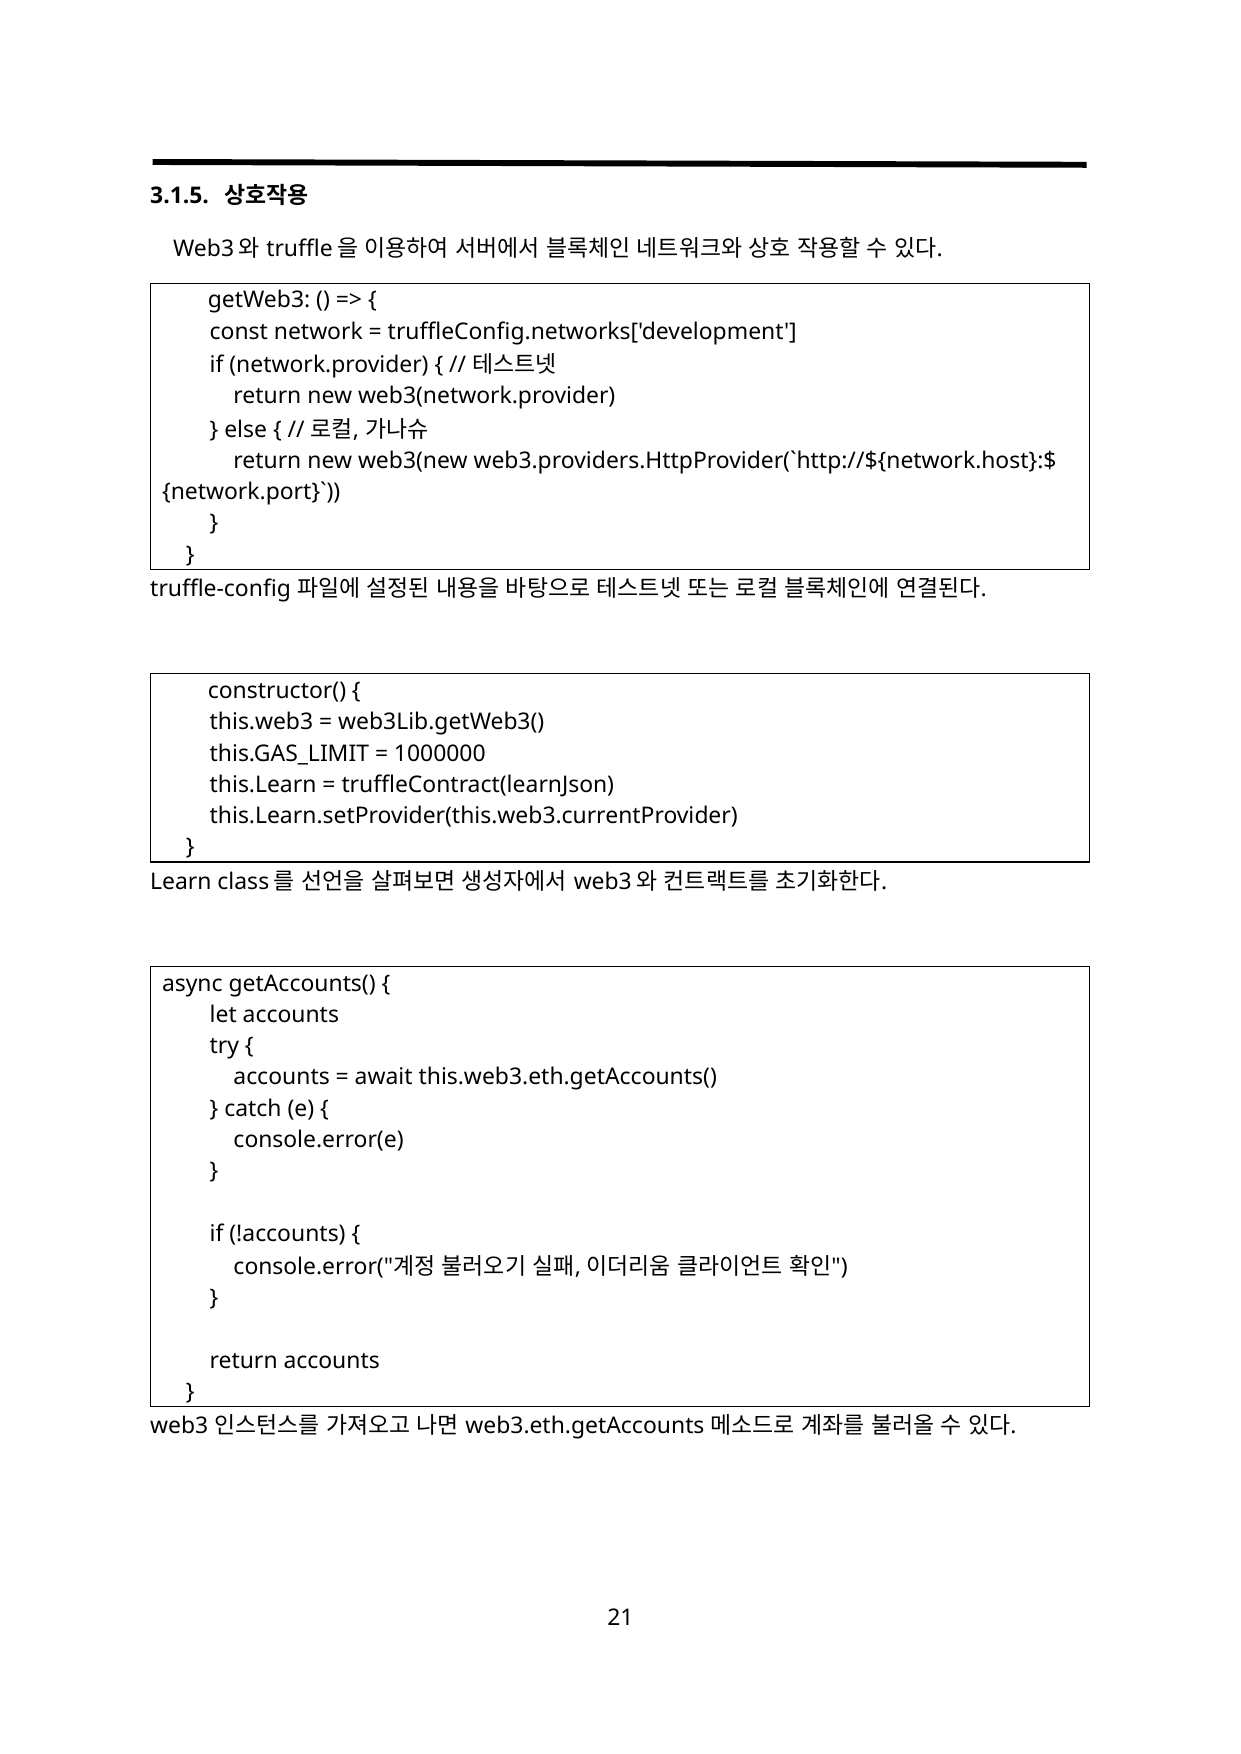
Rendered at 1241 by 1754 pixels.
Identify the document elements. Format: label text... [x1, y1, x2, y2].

table_header constructor() { this.web3 = web3Lib.getWeb3() this.GAS_LIMIT = 1000000 this.Learn = truffleContract(learnJson) this.Learn.setProvider(this.web3.currentProvider) } [151, 674, 1089, 861]
text web3 인스턴스를 가져오고 나면 web3.eth.getAccounts 메소드로 계좌를 불러올 수 있다. [150, 1407, 1090, 1441]
table_header getWeb3: () => { const network = truffleConfig.networks['development'] if (network.provider) { // 테스트넷 return new web3(network.provider) } else { // 로컬, 가나슈 return new web3(new web3.providers.HttpProvider(`http://${network.host}:${network.port}`)) } } [151, 284, 1089, 569]
text Learn class를 선언을 살펴보면 생성자에서 web3와 컨트랙트를 초기화한다. [150, 863, 1090, 896]
text Web3와 truffle을 이용하여 서버에서 블록체인 네트워크와 상호 작용할 수 있다. [150, 230, 1090, 263]
subtitle 상호작용 [150, 177, 1090, 211]
table_header async getAccounts() { let accounts try { accounts = await this.web3.eth.getAccounts() } catch (e) { console.error(e) } if (!accounts) { console.error("계정 불러오기 실패, 이더리움 클라이언트 확인") } return accounts } [151, 967, 1089, 1406]
text truffle-config 파일에 설정된 내용을 바탕으로 테스트넷 또는 로컬 블록체인에 연결된다. [150, 570, 1090, 603]
